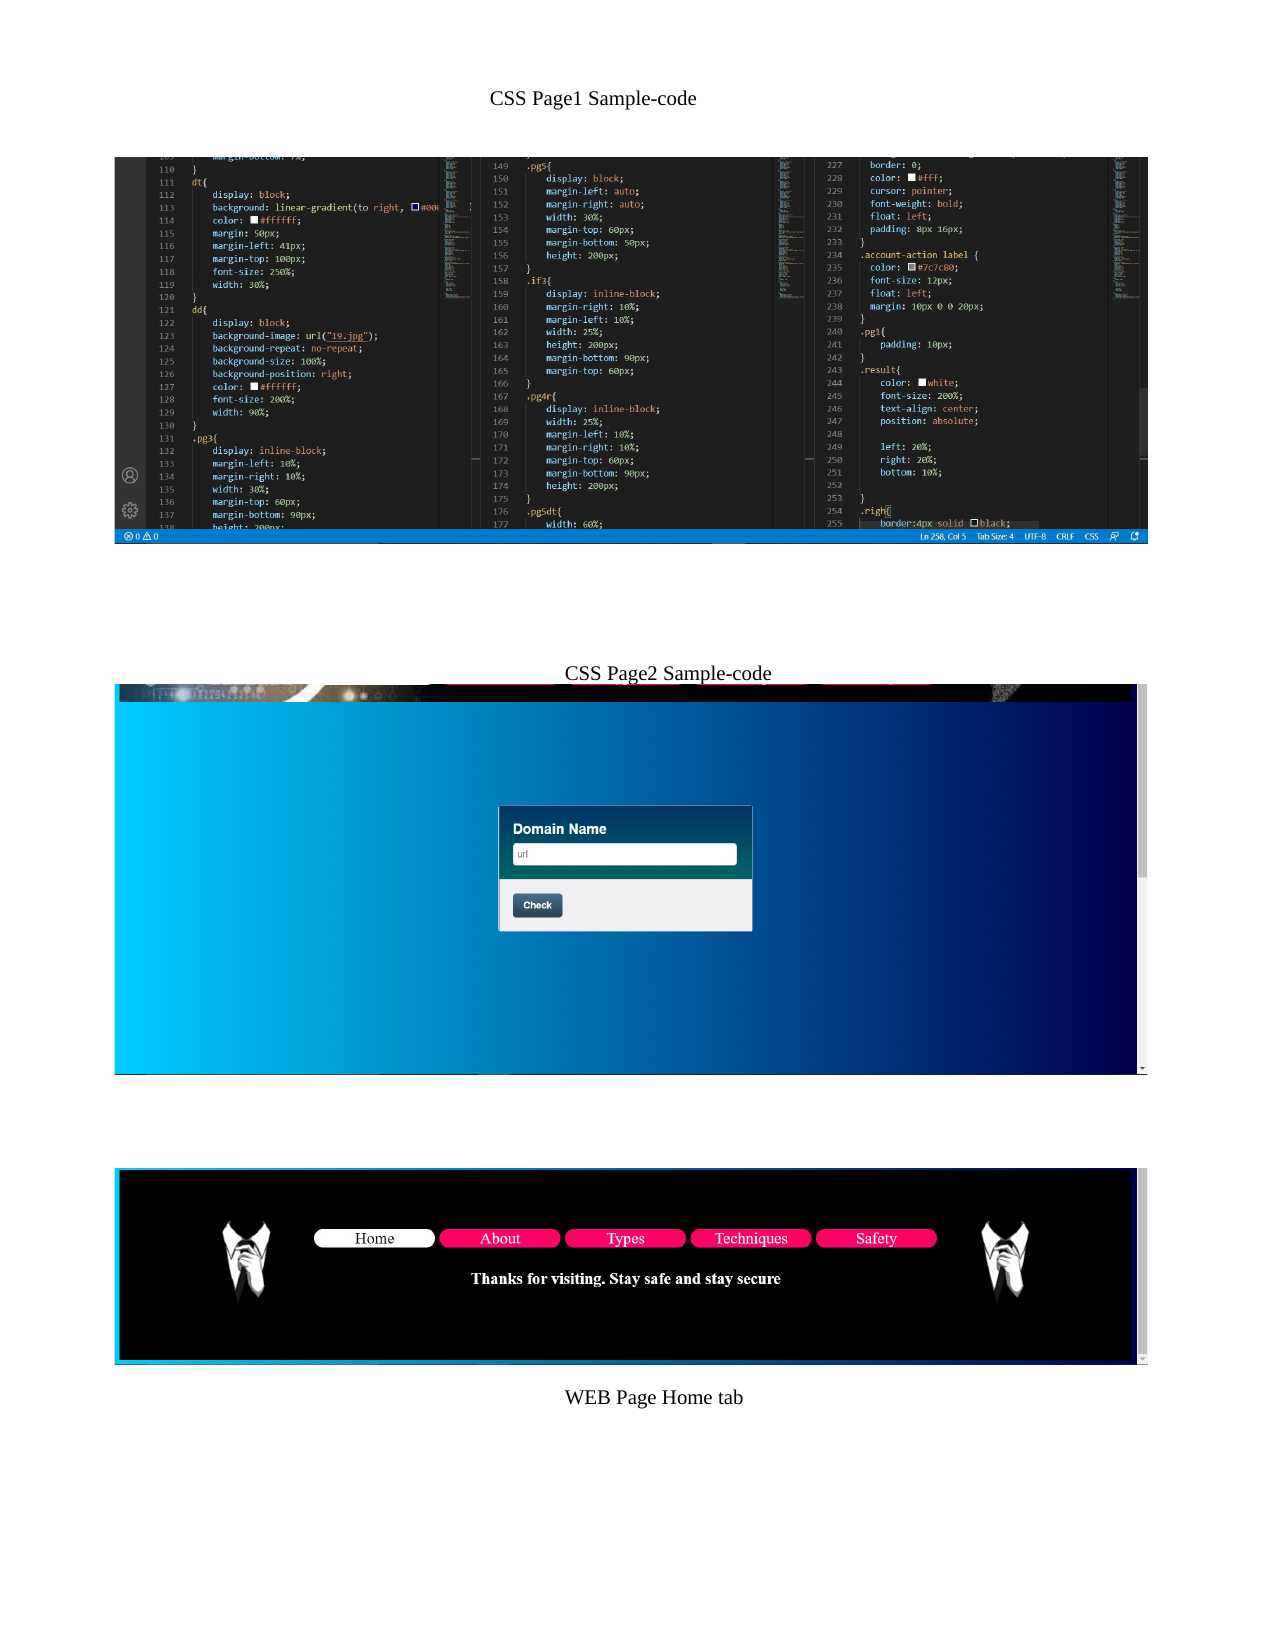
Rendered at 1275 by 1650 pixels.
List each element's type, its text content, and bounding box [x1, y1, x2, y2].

text CSS Page2 Sample-code [114, 664, 1148, 684]
picture [120, 1168, 1148, 1365]
text CSS Page1 Sample-code [114, 90, 1148, 109]
picture [120, 684, 1148, 1075]
picture [114, 157, 1148, 544]
text WEB Page Home tab [114, 1388, 1148, 1408]
